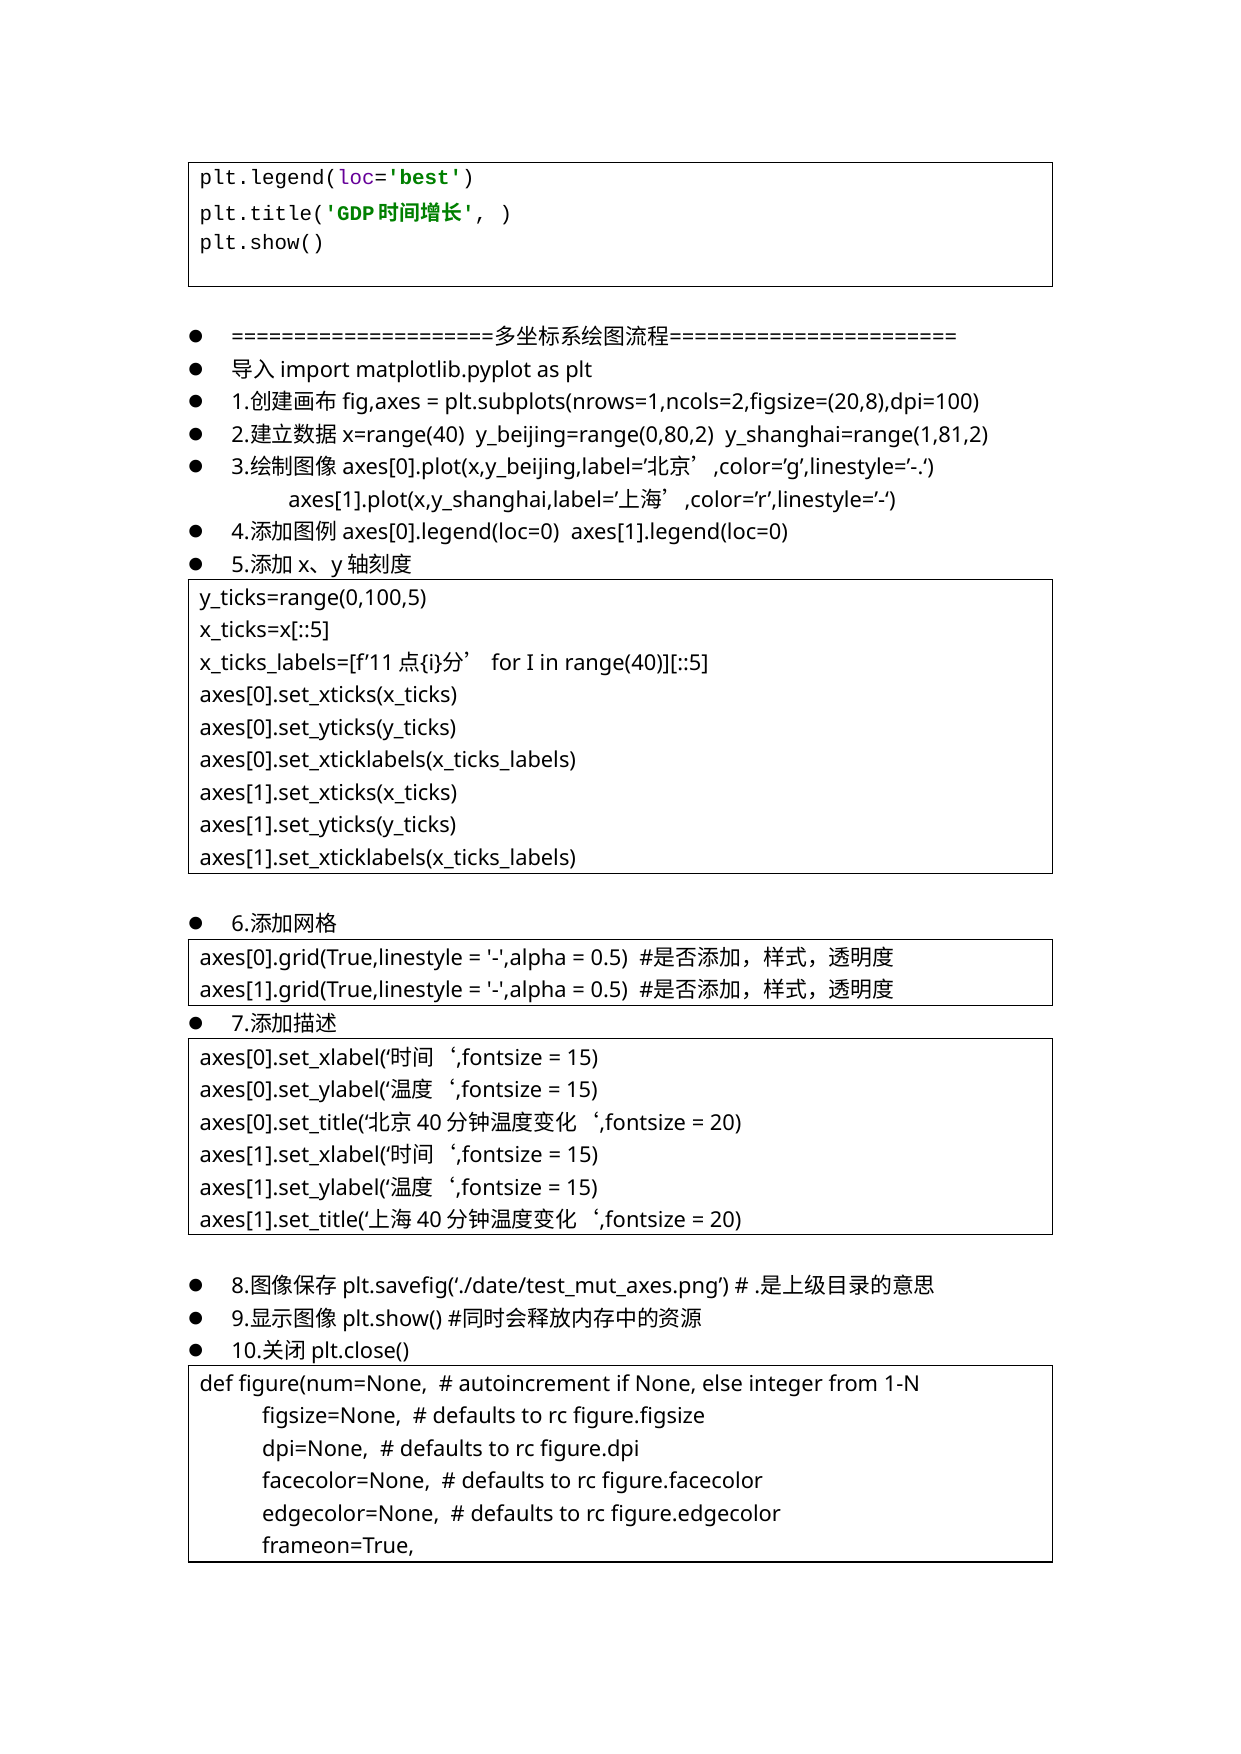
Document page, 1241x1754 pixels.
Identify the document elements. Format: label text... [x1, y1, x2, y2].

list 9.显示图像 plt.show() #同时会释放内存中的资源 [187, 1300, 1053, 1333]
list 7.添加描述 [187, 1006, 1053, 1038]
list 导入 import matplotlib.pyplot as plt [187, 352, 1053, 384]
list 1.创建画布 fig,axes = plt.subplots(nrows=1,ncols=2,figsize=(20,8),dpi=100) [187, 384, 1053, 417]
list =====================多坐标系绘图流程======================= [187, 319, 1053, 352]
list axes[1].plot(x,y_shanghai,label=’上海’,color=’r’,linestyle=’-‘) [231, 482, 1053, 514]
table_header axes[0].set_xlabel(‘时间‘,fontsize = 15) axes[0].set_ylabel(‘温度‘,fontsize = 15) axes[0].set_title(‘北京40分钟温度变化‘,fontsize = 20) axes[1].set_xlabel(‘时间‘,fontsize = 15) axes[1].set_ylabel(‘温度‘,fontsize = 15) axes[1].set_title(‘上海40分钟温度变化‘,fontsize = 20) [189, 1039, 1052, 1234]
list 2.建立数据 x=range(40) y_beijing=range(0,80,2) y_shanghai=range(1,81,2) [187, 417, 1053, 449]
list 8.图像保存 plt.savefig(‘./date/test_mut_axes.png’) # .是上级目录的意思 [187, 1268, 1053, 1300]
list 5.添加x、y轴刻度 [187, 547, 1053, 579]
list 6.添加网格 [187, 906, 1053, 939]
list 4.添加图例 axes[0].legend(loc=0) axes[1].legend(loc=0) [187, 514, 1053, 547]
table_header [189, 1366, 1052, 1561]
table_header axes[0].grid(True,linestyle = '-',alpha = 0.5) #是否添加，样式，透明度 axes[1].grid(True,linestyle = '-',alpha = 0.5) #是否添加，样式，透明度 [189, 940, 1052, 1005]
table_header y_ticks=range(0,100,5) x_ticks=x[::5] x_ticks_labels=[f’11点{i}分’ for I in range(40)][::5] axes[0].set_xticks(x_ticks) axes[0].set_yticks(y_ticks) axes[0].set_xticklabels(x_ticks_labels) axes[1].set_xticks(x_ticks) axes[1].set_yticks(y_ticks) axes[1].set_xticklabels(x_ticks_labels) [189, 580, 1052, 873]
list 3.绘制图像 axes[0].plot(x,y_beijing,label=’北京’,color=’g’,linestyle=’-.‘) [187, 449, 1053, 482]
list 10.关闭 plt.close() [187, 1333, 1053, 1365]
